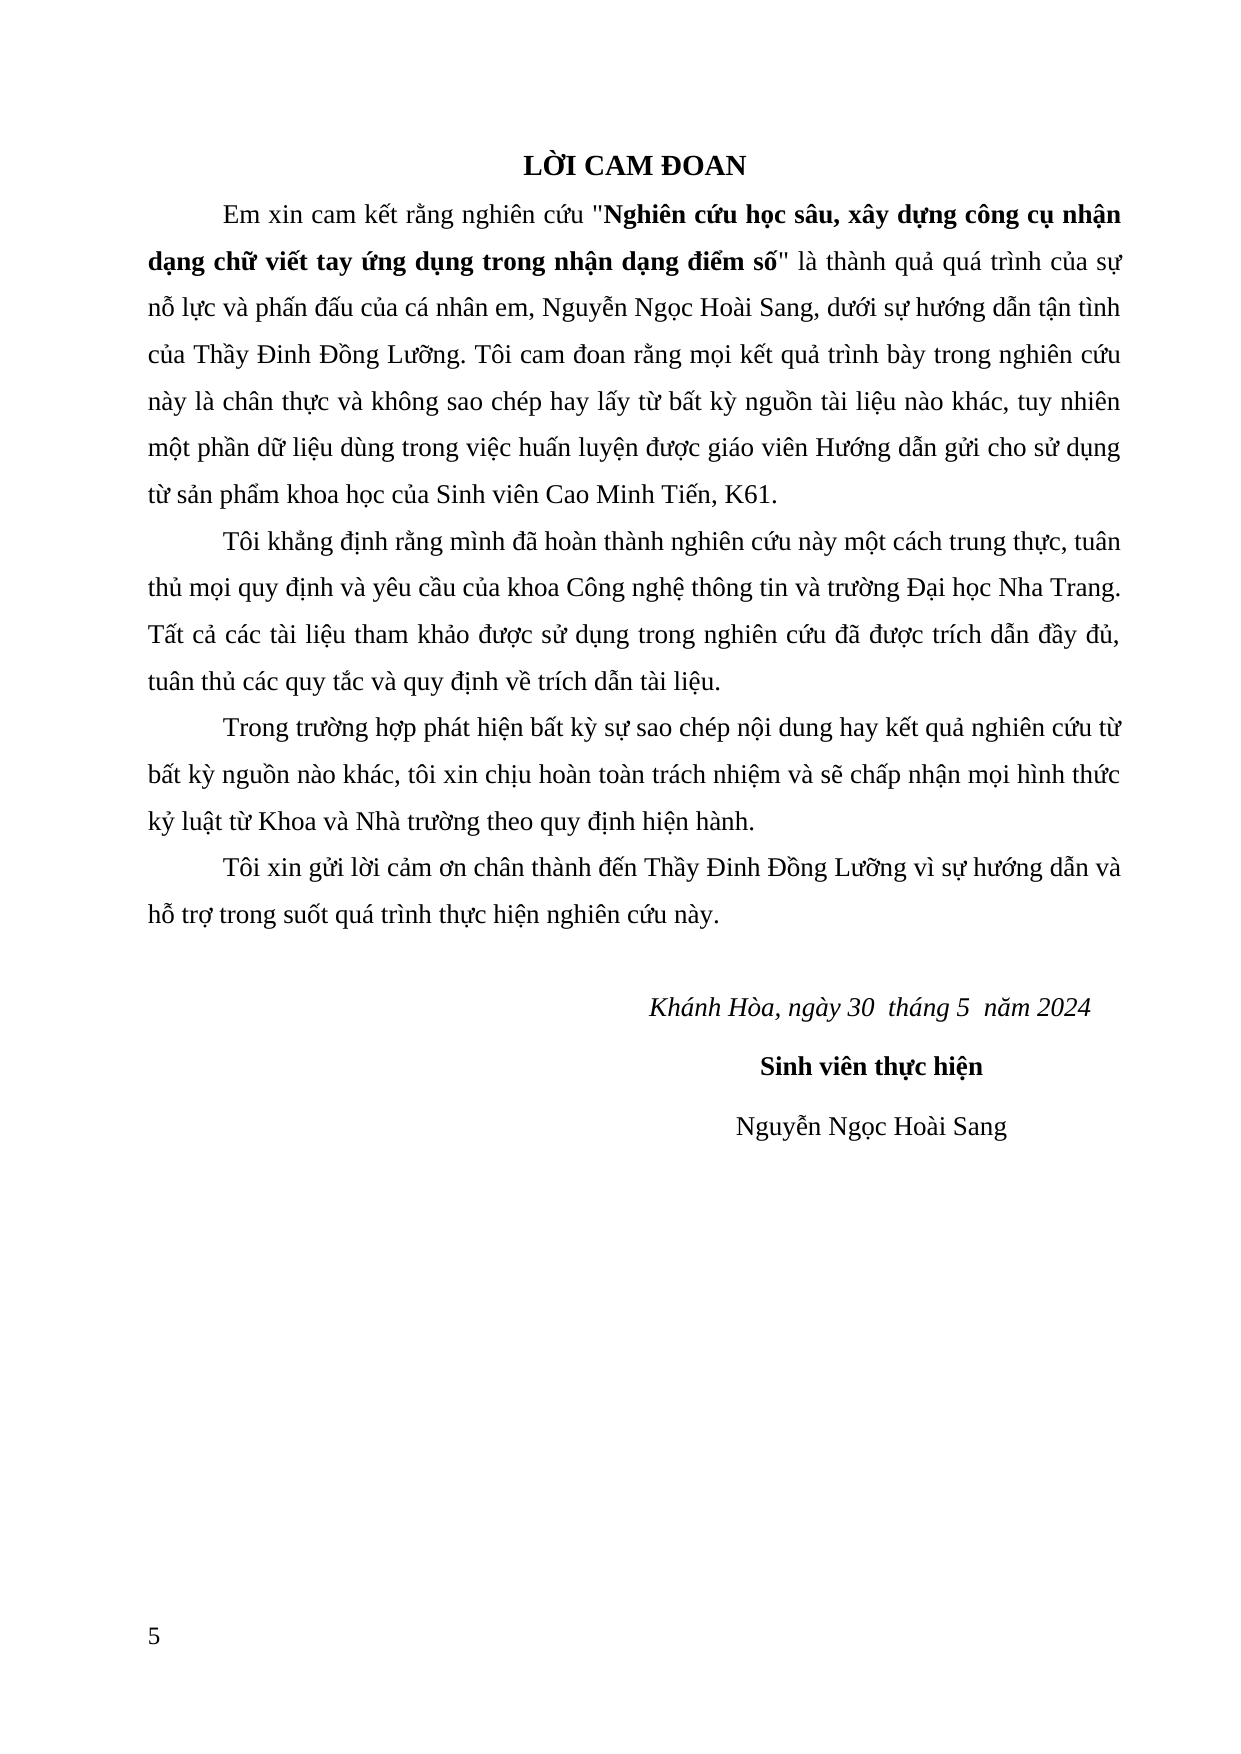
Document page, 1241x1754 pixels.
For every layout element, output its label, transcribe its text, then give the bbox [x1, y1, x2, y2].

text Tôi khẳng định rằng mình đã hoàn thành nghiên cứu này một cách trung thực, tuân thủ mọi quy định và yêu cầu của khoa Công nghệ thông tin và trường Đại học Nha Trang. Tất cả các tài liệu tham khảo được sử dụng trong nghiên cứu đã được trích dẫn đầy đủ, tuân thủ các quy tắc và quy định về trích dẫn tài liệu. [148, 525, 1122, 696]
text Sinh viên thực hiện [148, 1051, 1122, 1082]
text Nguyễn Ngọc Hoài Sang [148, 1110, 1122, 1141]
text Khánh Hòa, ngày 30 tháng 5 năm 2024 [148, 991, 1122, 1022]
text LỜI CAM ĐOAN [148, 148, 1122, 181]
text Em xin cam kết rằng nghiên cứu "Nghiên cứu học sâu, xây dựng công cụ nhận dạng chữ viết tay ứng dụng trong nhận dạng điểm số" là thành quả quá trình của sự nỗ lực và phấn đấu của cá nhân em, Nguyễn Ngọc Hoài Sang, dưới sự hướng dẫn tận tình của Thầy Đinh Đồng Lưỡng. Tôi cam đoan rằng mọi kết quả trình bày trong nghiên cứu này là chân thực và không sao chép hay lấy từ bất kỳ nguồn tài liệu nào khác, tuy nhiên một phần dữ liệu dùng trong việc huấn luyện được giáo viên Hướng dẫn gửi cho sử dụng từ sản phẩm khoa học của Sinh viên Cao Minh Tiến, K61. [148, 198, 1122, 509]
text Tôi xin gửi lời cảm ơn chân thành đến Thầy Đinh Đồng Lưỡng vì sự hướng dẫn và hỗ trợ trong suốt quá trình thực hiện nghiên cứu này. [148, 851, 1122, 929]
text Trong trường hợp phát hiện bất kỳ sự sao chép nội dung hay kết quả nghiên cứu từ bất kỳ nguồn nào khác, tôi xin chịu hoàn toàn trách nhiệm và sẽ chấp nhận mọi hình thức kỷ luật từ Khoa và Nhà trường theo quy định hiện hành. [148, 711, 1122, 836]
